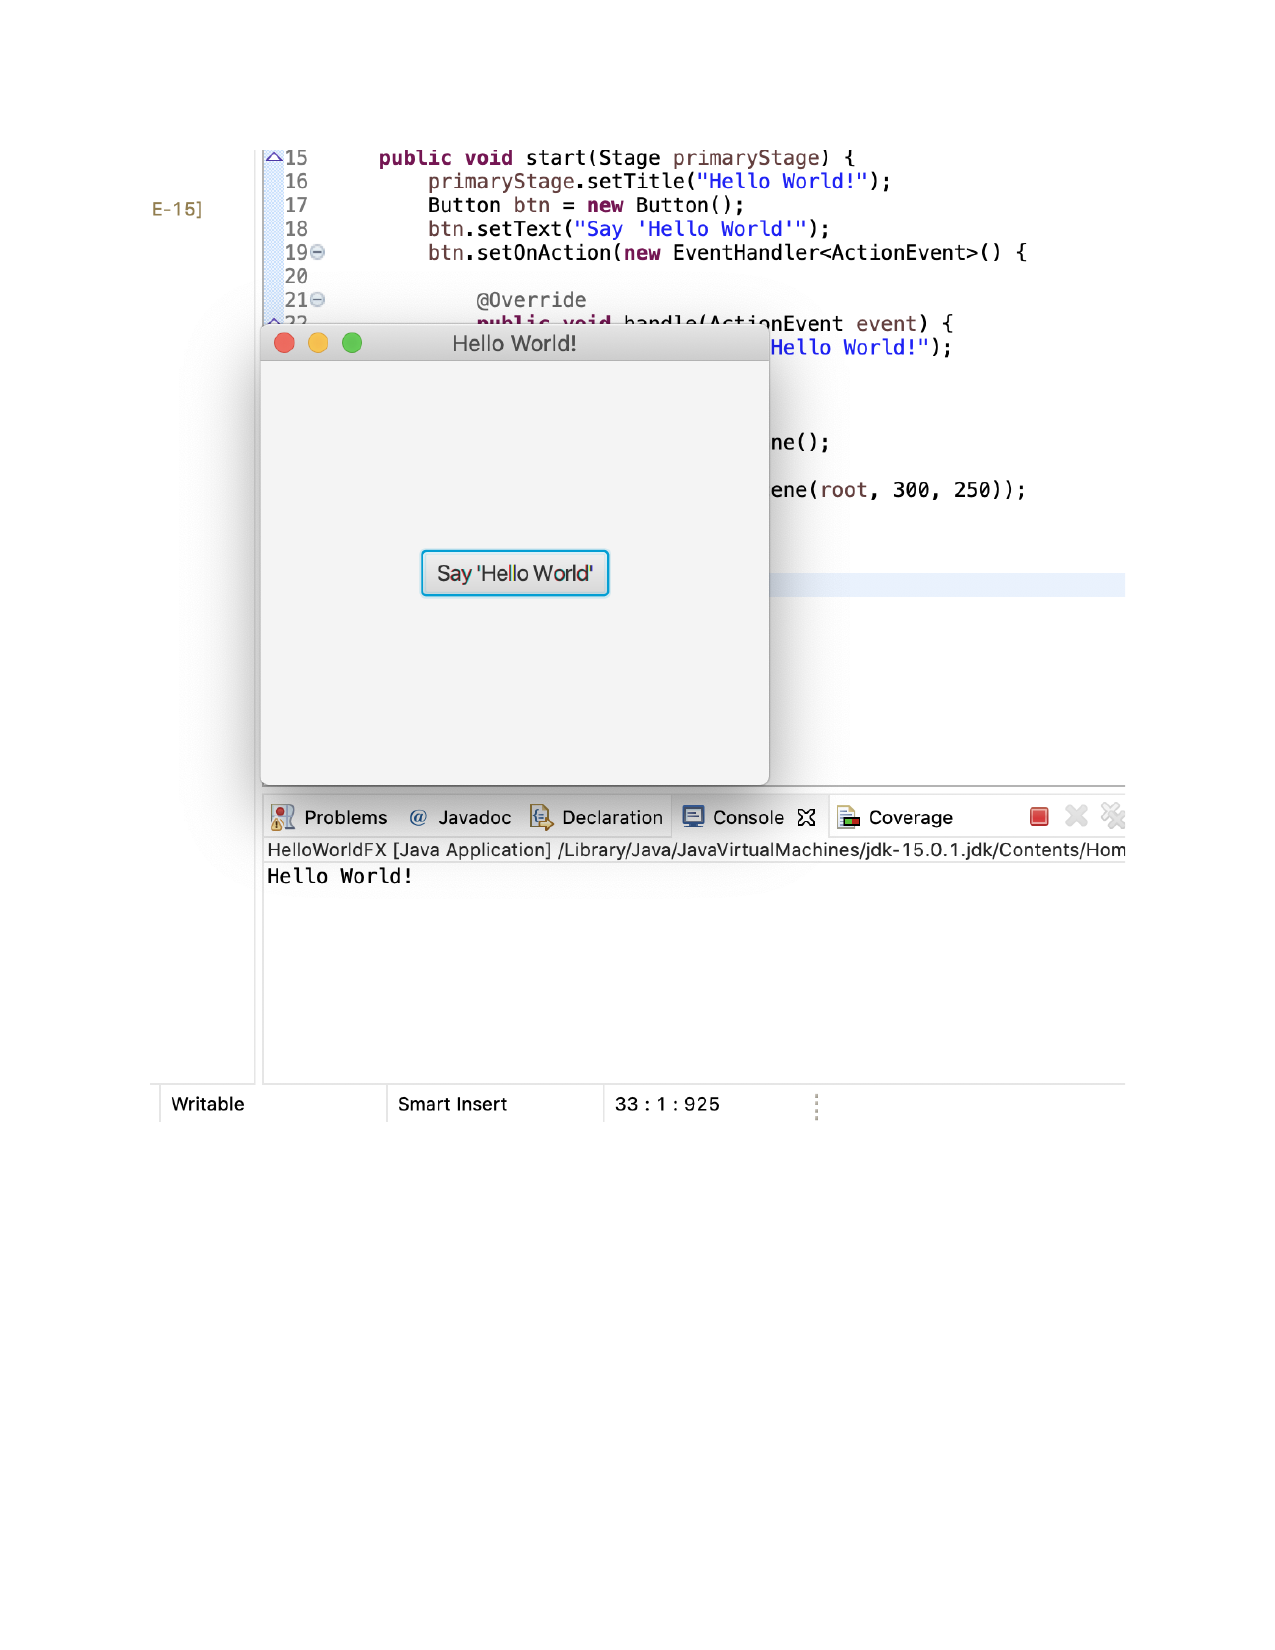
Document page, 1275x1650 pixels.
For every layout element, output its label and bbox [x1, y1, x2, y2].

picture [150, 150, 1125, 1127]
